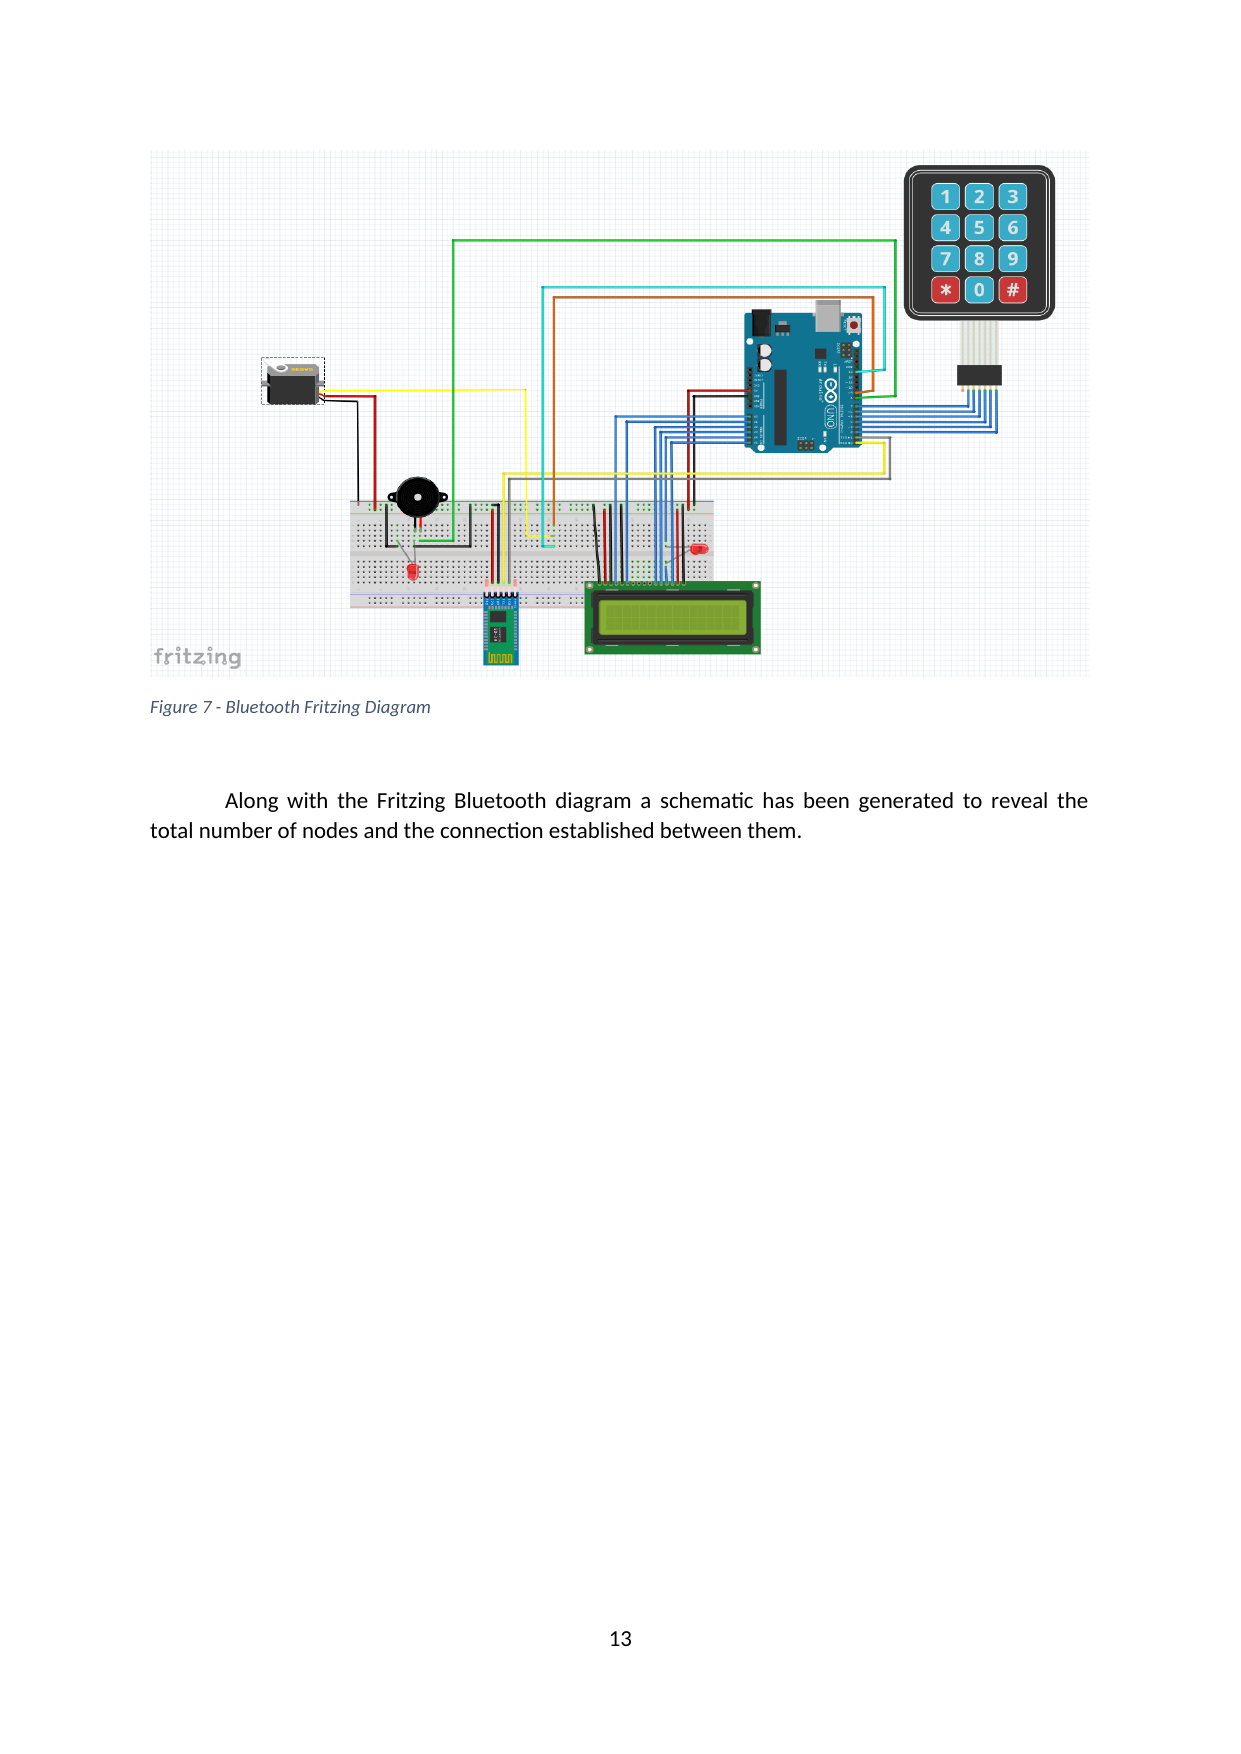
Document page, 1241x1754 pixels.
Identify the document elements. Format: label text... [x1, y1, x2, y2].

text Along with the Fritzing Bluetooth diagram a schematic has been generated to reveal the total number of nodes and the connection established between them. [150, 786, 1090, 844]
picture [150, 150, 1090, 677]
